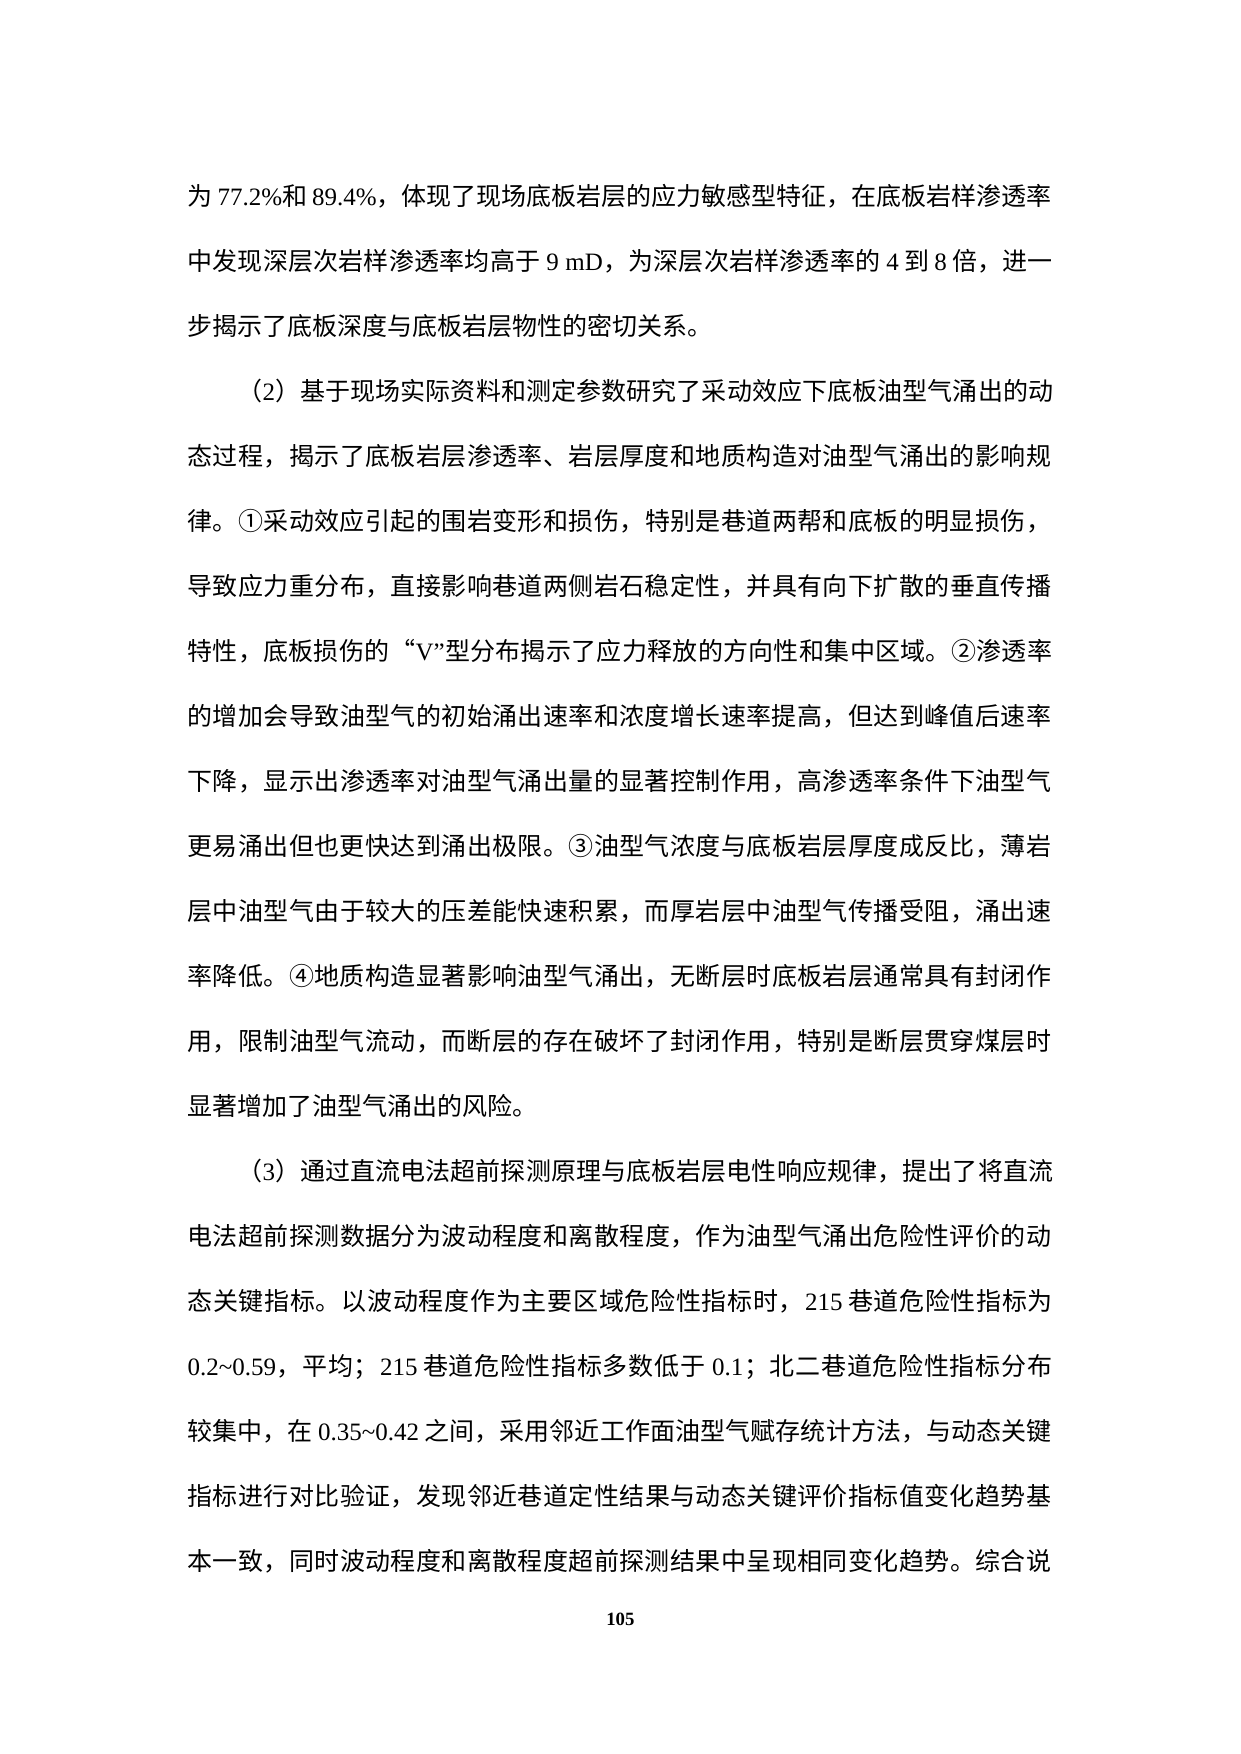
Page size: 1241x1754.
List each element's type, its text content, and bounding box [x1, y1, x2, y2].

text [187, 1137, 1053, 1592]
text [187, 162, 1053, 357]
text （2）基于现场实际资料和测定参数研究了采动效应下底板油型气涌出的动态过程，揭示了底板岩层渗透率、岩层厚度和地质构造对油型气涌出的影响规律。①采动效应引起的围岩变形和损伤，特别是巷道两帮和底板的明显损伤，导致应力重分布，直接影响巷道两侧岩石稳定性，并具有向下扩散的垂直传播特性，底板损伤的“V”型分布揭示了应力释放的方向性和集中区域。②渗透率的增加会导致油型气的初始涌出速率和浓度增长速率提高，但达到峰值后速率下降，显示出渗透率对油型气涌出量的显著控制作用，高渗透率条件下油型气更易涌出但也更快达到涌出极限。③油型气浓度与底板岩层厚度成反比，薄岩层中油型气由于较大的压差能快速积累，而厚岩层中油型气传播受阻，涌出速率降低。④地质构造显著影响油型气涌出，无断层时底板岩层通常具有封闭作用，限制油型气流动，而断层的存在破坏了封闭作用，特别是断层贯穿煤层时，显著增加了油型气涌出的风险。 [187, 357, 1053, 1137]
